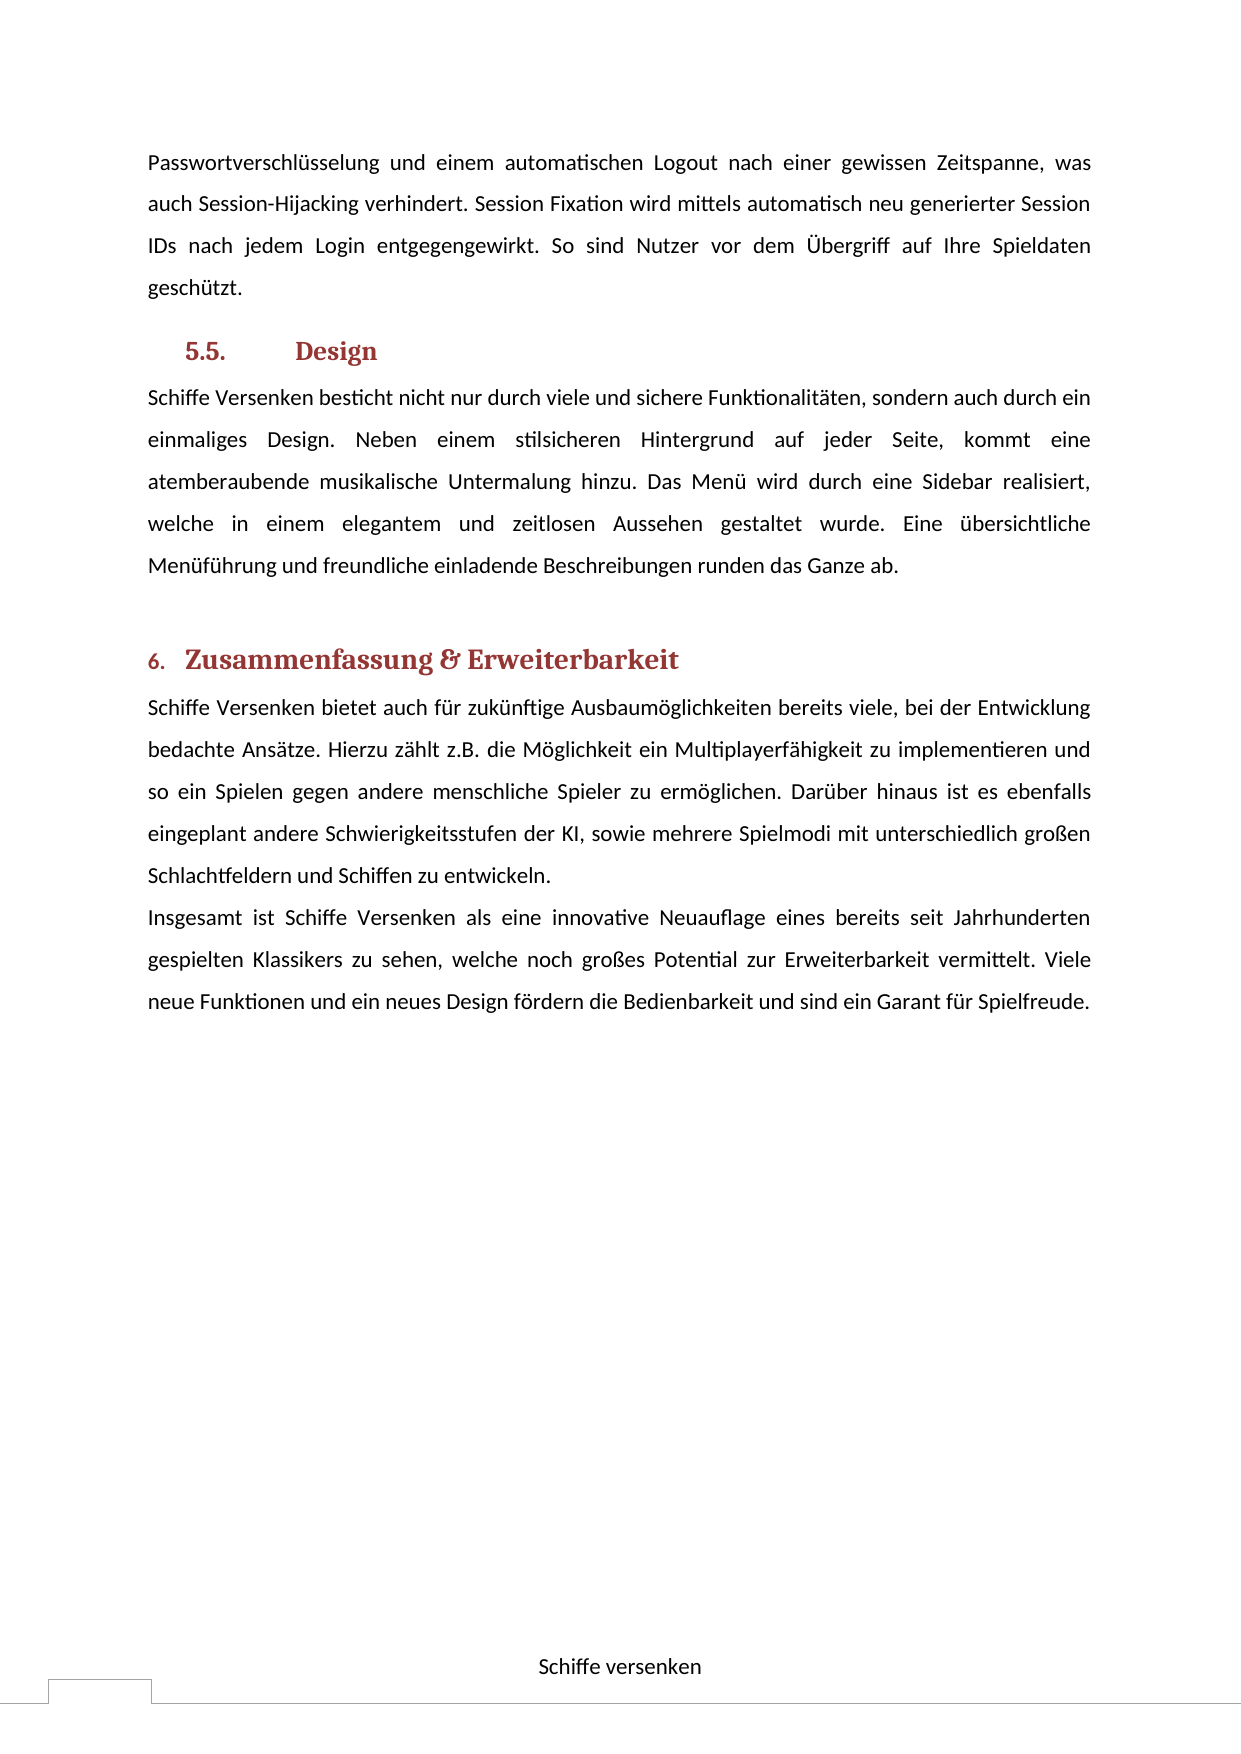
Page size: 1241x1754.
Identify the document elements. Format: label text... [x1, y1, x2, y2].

text Insgesamt ist Schiffe Versenken als eine innovative Neuauflage eines bereits seit Jahrhunderten gespielten Klassikers zu sehen, welche noch großes Potential zur Erweiterbarkeit vermittelt. Viele neue Funktionen und ein neues Design fördern die Bedienbarkeit und sind ein Garant für Spielfreude. [148, 903, 1093, 1015]
subtitle Design [185, 336, 1093, 367]
subtitle Zusammenfassung & Erweiterbarkeit [148, 643, 1093, 676]
text Schiffe Versenken besticht nicht nur durch viele und sichere Funktionalitäten, sondern auch durch ein einmaliges Design. Neben einem stilsicheren Hintergrund auf jeder Seite, kommt eine atemberaubende musikalische Untermalung hinzu. Das Menü wird durch eine Sidebar realisiert, welche in einem elegantem und zeitlosen Aussehen gestaltet wurde. Eine übersichtliche Menüführung und freundliche einladende Beschreibungen runden das Ganze ab. [148, 383, 1093, 579]
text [148, 148, 1093, 302]
text Schiffe Versenken bietet auch für zukünftige Ausbaumöglichkeiten bereits viele, bei der Entwicklung bedachte Ansätze. Hierzu zählt z.B. die Möglichkeit ein Multiplayerfähigkeit zu implementieren und so ein Spielen gegen andere menschliche Spieler zu ermöglichen. Darüber hinaus ist es ebenfalls eingeplant andere Schwierigkeitsstufen der KI, sowie mehrere Spielmodi mit unterschiedlich großen Schlachtfeldern und Schiffen zu entwickeln. [148, 693, 1093, 889]
